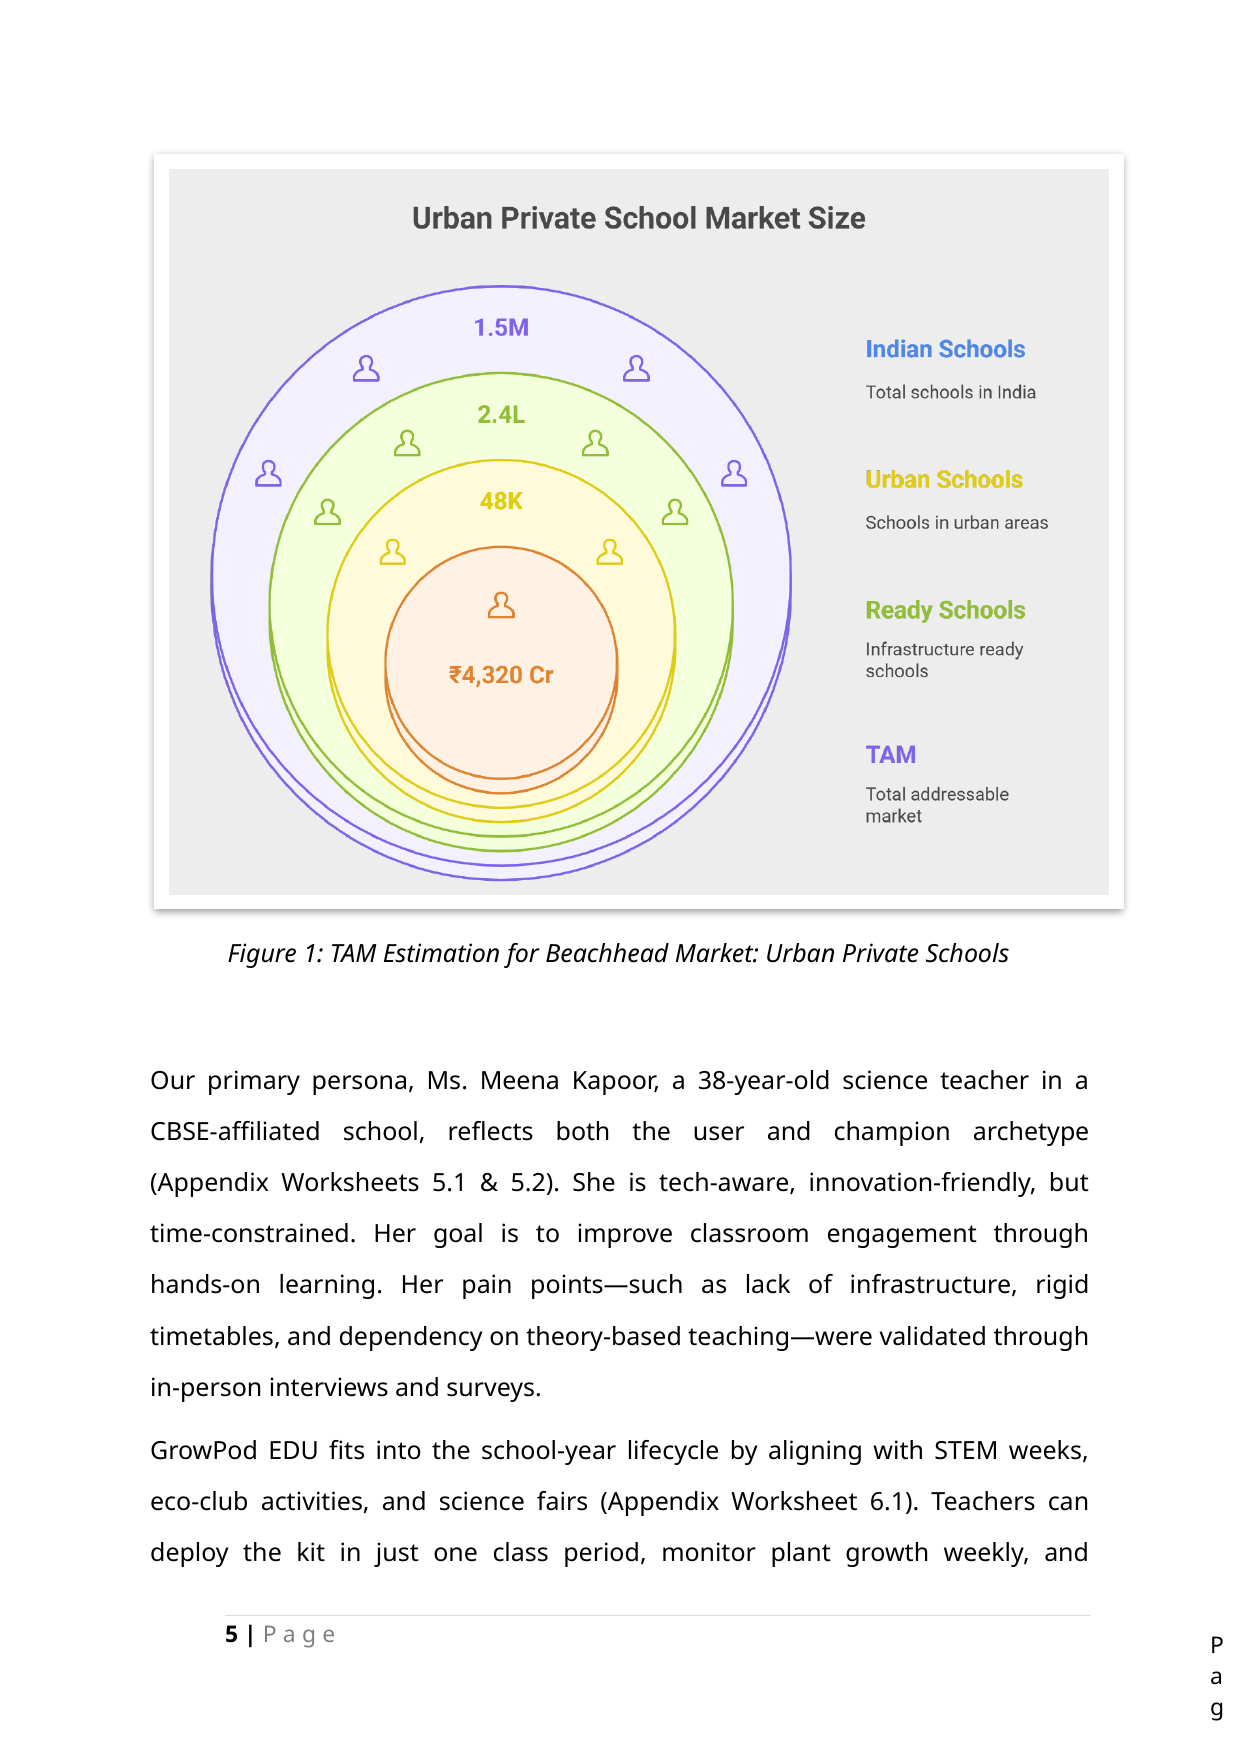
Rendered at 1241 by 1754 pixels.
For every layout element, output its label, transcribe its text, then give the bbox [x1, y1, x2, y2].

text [150, 1433, 1090, 1569]
text Figure 1: TAM Estimation for Beachhead Market: Urban Private Schools [150, 913, 1090, 970]
picture [169, 169, 1109, 895]
text Our primary persona, Ms. Meena Kapoor, a 38-year-old science teacher in a CBSE-affiliated school, reflects both the user and champion archetype (Appendix Worksheets 5.1 & 5.2). She is tech-aware, innovation-friendly, but time-constrained. Her goal is to improve classroom engagement through hands-on learning. Her pain points—such as lack of infrastructure, rigid timetables, and dependency on theory-based teaching—were validated through in-person interviews and surveys. [150, 1063, 1090, 1403]
